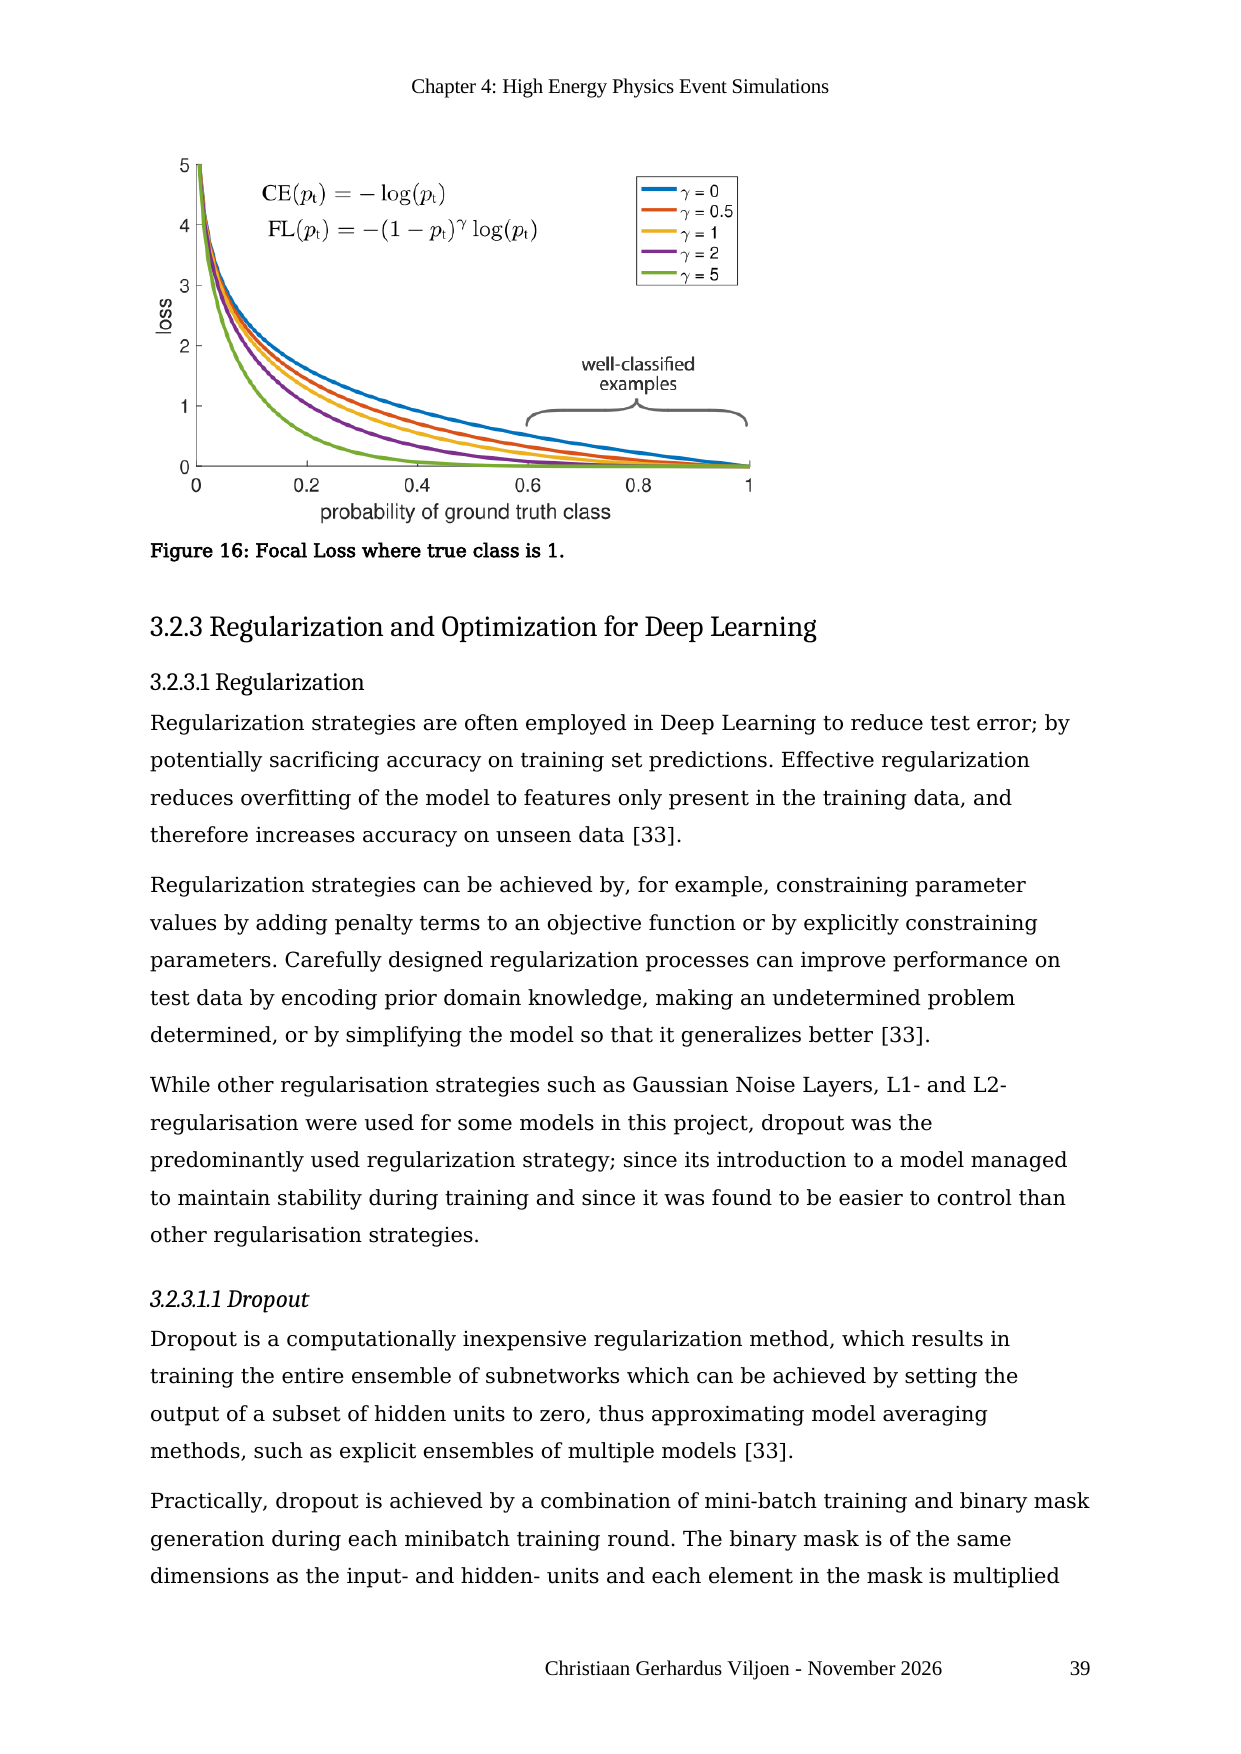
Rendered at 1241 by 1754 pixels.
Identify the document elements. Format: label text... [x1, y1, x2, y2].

text Regularization strategies can be achieved by, for example, constraining parameter values by adding penalty terms to an objective function or by explicitly constraining parameters. Carefully designed regularization processes can improve performance on test data by encoding prior domain knowledge, making an undetermined problem determined, or by simplifying the model so that it generalizes better . [150, 872, 1090, 1047]
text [150, 1488, 1090, 1588]
text Dropout is a computationally inexpensive regularization method, which results in training the entire ensemble of subnetworks which can be achieved by setting the output of a subset of hidden units to zero, thus approximating model averaging methods, such as explicit ensembles of multiple models . [150, 1326, 1090, 1463]
text Regularization strategies are often employed in Deep Learning to reduce test error; by potentially sacrificing accuracy on training set predictions. Effective regularization reduces overfitting of the model to features only present in the training data, and therefore increases accuracy on unseen data . [150, 709, 1090, 847]
subtitle Dropout [150, 1284, 1090, 1313]
subtitle Regularization [150, 668, 1090, 697]
text While other regularisation strategies such as Gaussian Noise Layers, L1- and L2-regularisation were used for some models in this project, dropout was the predominantly used regularization strategy; since its introduction to a model managed to maintain stability during training and since it was found to be easier to control than other regularisation strategies. [150, 1072, 1090, 1247]
picture [150, 150, 764, 526]
subtitle Regularization and Optimization for Deep Learning [150, 610, 1090, 643]
